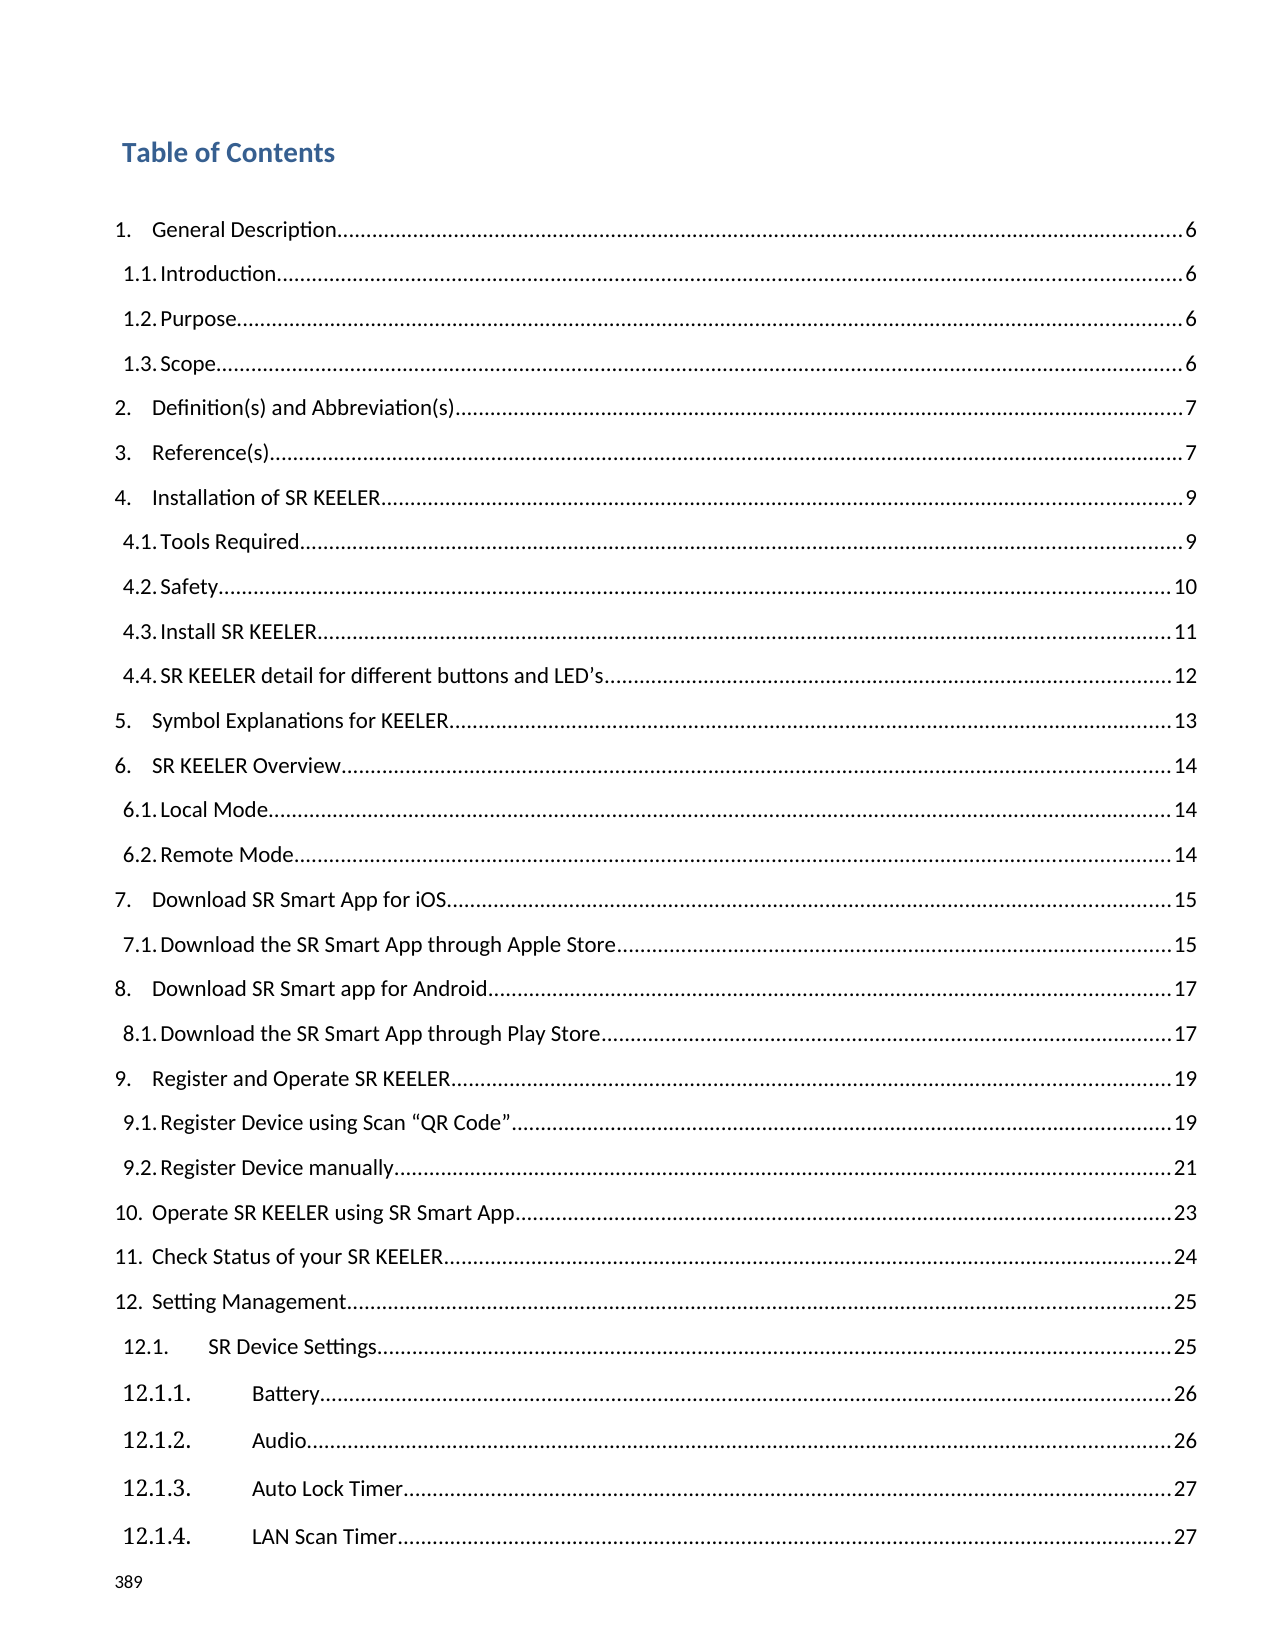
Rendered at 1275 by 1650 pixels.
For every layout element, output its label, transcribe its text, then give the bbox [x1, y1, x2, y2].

text 8. Download SR Smart app for Android 17 [114, 974, 1198, 1002]
text 4.1. Tools Required 9 [123, 527, 1198, 556]
text 10. Operate SR KEELER using SR Smart App 23 [114, 1198, 1198, 1226]
text 12.1. SR Device Settings 25 [123, 1332, 1198, 1360]
text 3. Reference(s) 7 [114, 438, 1198, 466]
text 6.2. Remote Mode 14 [123, 840, 1198, 868]
text 11. Check Status of your SR KEELER 24 [114, 1242, 1198, 1271]
subtitle Table of Contents [122, 134, 1198, 170]
text 5. Symbol Explanations for KEELER 13 [114, 706, 1198, 734]
text 12. Setting Management 25 [114, 1287, 1198, 1315]
text 1. General Description 6 [114, 215, 1198, 243]
text 1.2. Purpose 6 [123, 304, 1198, 332]
text 9.1. Register Device using Scan “QR Code” 19 [123, 1108, 1198, 1136]
text 12.1.2. Audio 26 [123, 1424, 1198, 1456]
text 2. Definition(s) and Abbreviation(s) 7 [114, 393, 1198, 421]
text 7.1. Download the SR Smart App through Apple Store 15 [123, 930, 1198, 958]
text 1.3. Scope 6 [123, 349, 1198, 377]
text 7. Download SR Smart App for iOS 15 [114, 885, 1198, 913]
text 4. Installation of SR KEELER 9 [114, 483, 1198, 511]
text 4.4. SR KEELER detail for different buttons and LED’s 12 [123, 662, 1198, 689]
text 12.1.3. Auto Lock Timer 27 [123, 1472, 1198, 1504]
text 6. SR KEELER Overview 14 [114, 751, 1198, 779]
text 4.2. Safety 10 [123, 572, 1198, 600]
text 1.1. Introduction 6 [123, 259, 1198, 287]
text 6.1. Local Mode 14 [123, 796, 1198, 824]
text 12.1.1. Battery 26 [123, 1377, 1198, 1408]
text 12.1.4. LAN Scan Timer 27 [123, 1520, 1198, 1552]
text 9.2. Register Device manually 21 [123, 1153, 1198, 1181]
text 4.3. Install SR KEELER 11 [123, 617, 1198, 645]
text 8.1. Download the SR Smart App through Play Store 17 [123, 1019, 1198, 1047]
text 9. Register and Operate SR KEELER 19 [114, 1064, 1198, 1092]
